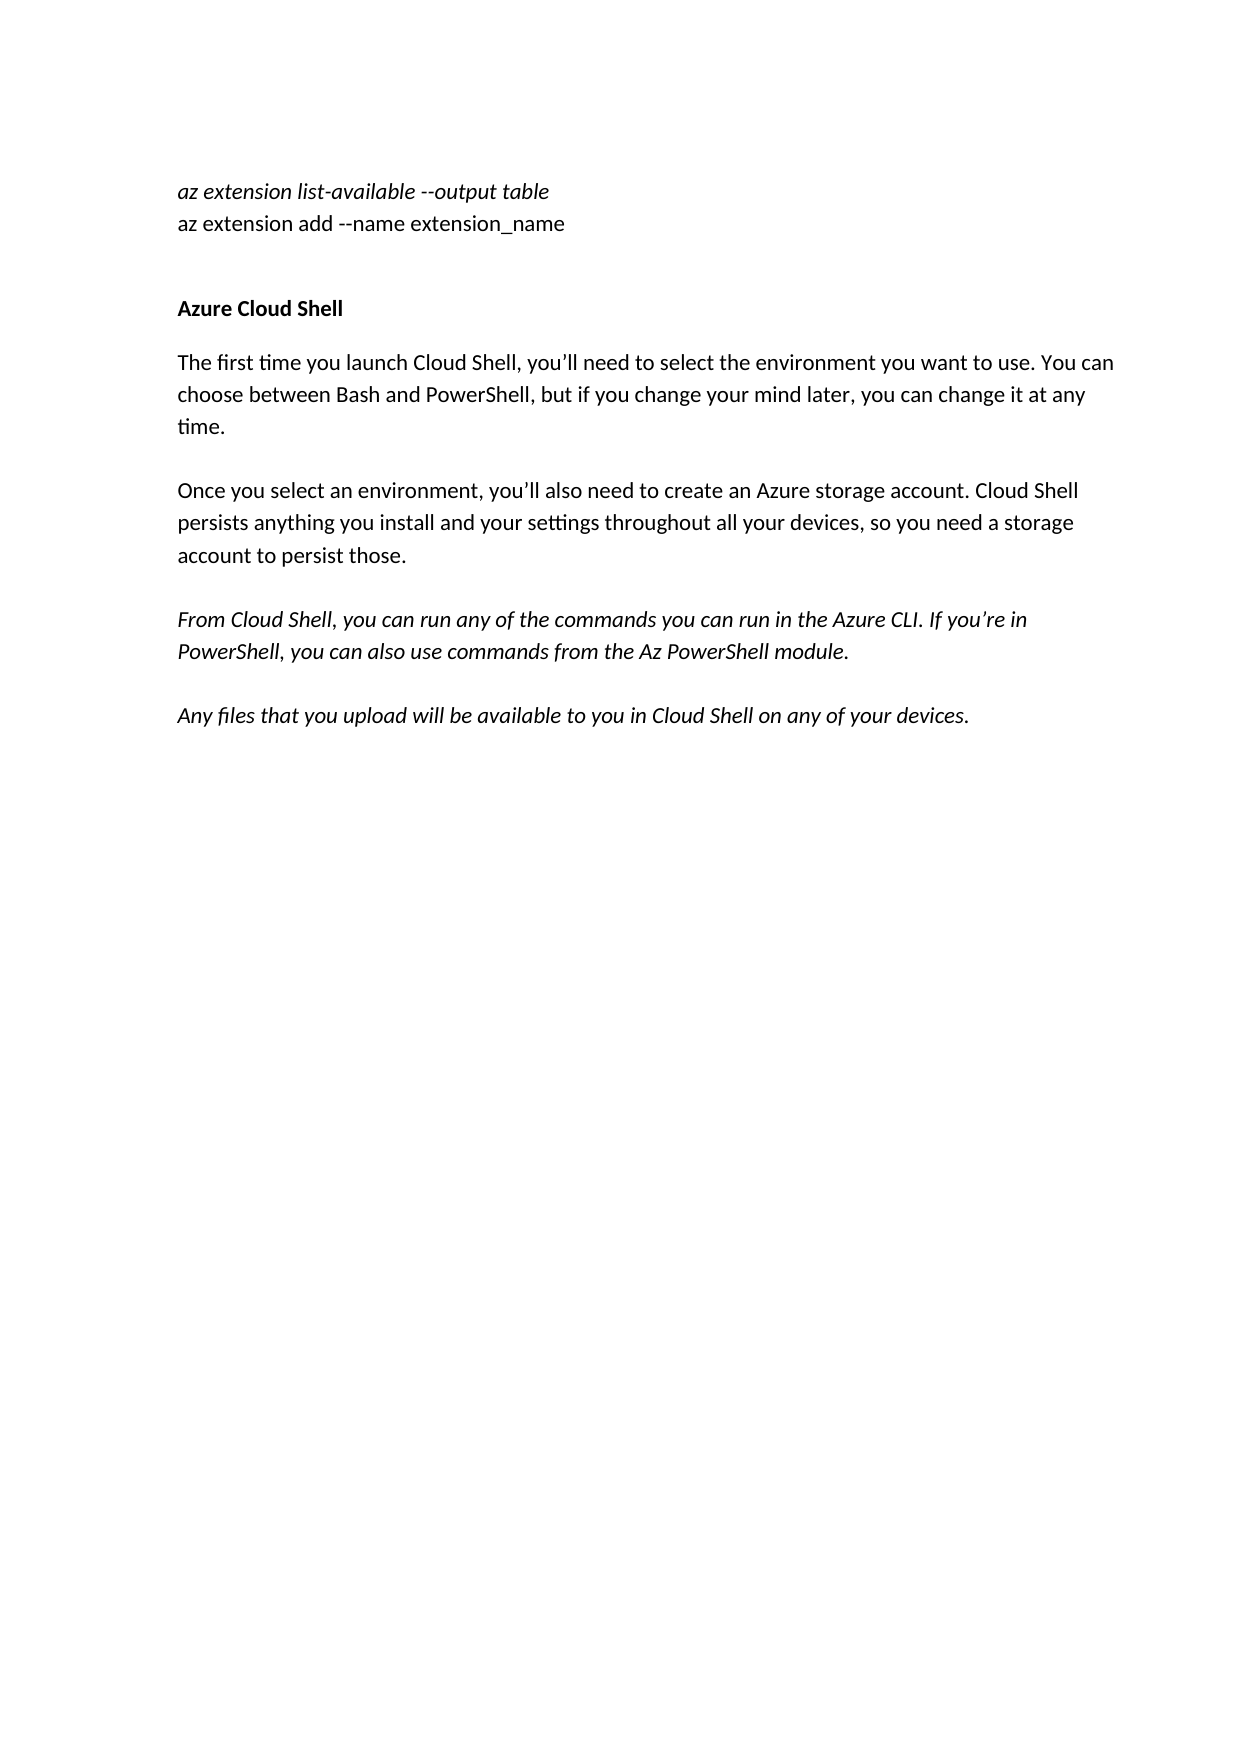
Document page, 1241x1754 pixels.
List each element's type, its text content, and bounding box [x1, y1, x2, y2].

text The first time you launch Cloud Shell, you’ll need to select the environment you want to use. You can choose between Bash and PowerShell, but if you change your mind later, you can change it at any time. Once you select an environment, you’ll also need to create an Azure storage account. Cloud Shell persists anything you install and your settings throughout all your devices, so you need a storage account to persist those. From Cloud Shell, you can run any of the commands you can run in the Azure CLI. If you’re in PowerShell, you can also use commands from the Az PowerShell module. Any files that you upload will be available to you in Cloud Shell on any of your devices. [177, 348, 1122, 730]
text Azure Cloud Shell [177, 294, 1122, 323]
text az extension list-available --output table az extension add --name extension_name [177, 177, 1122, 269]
